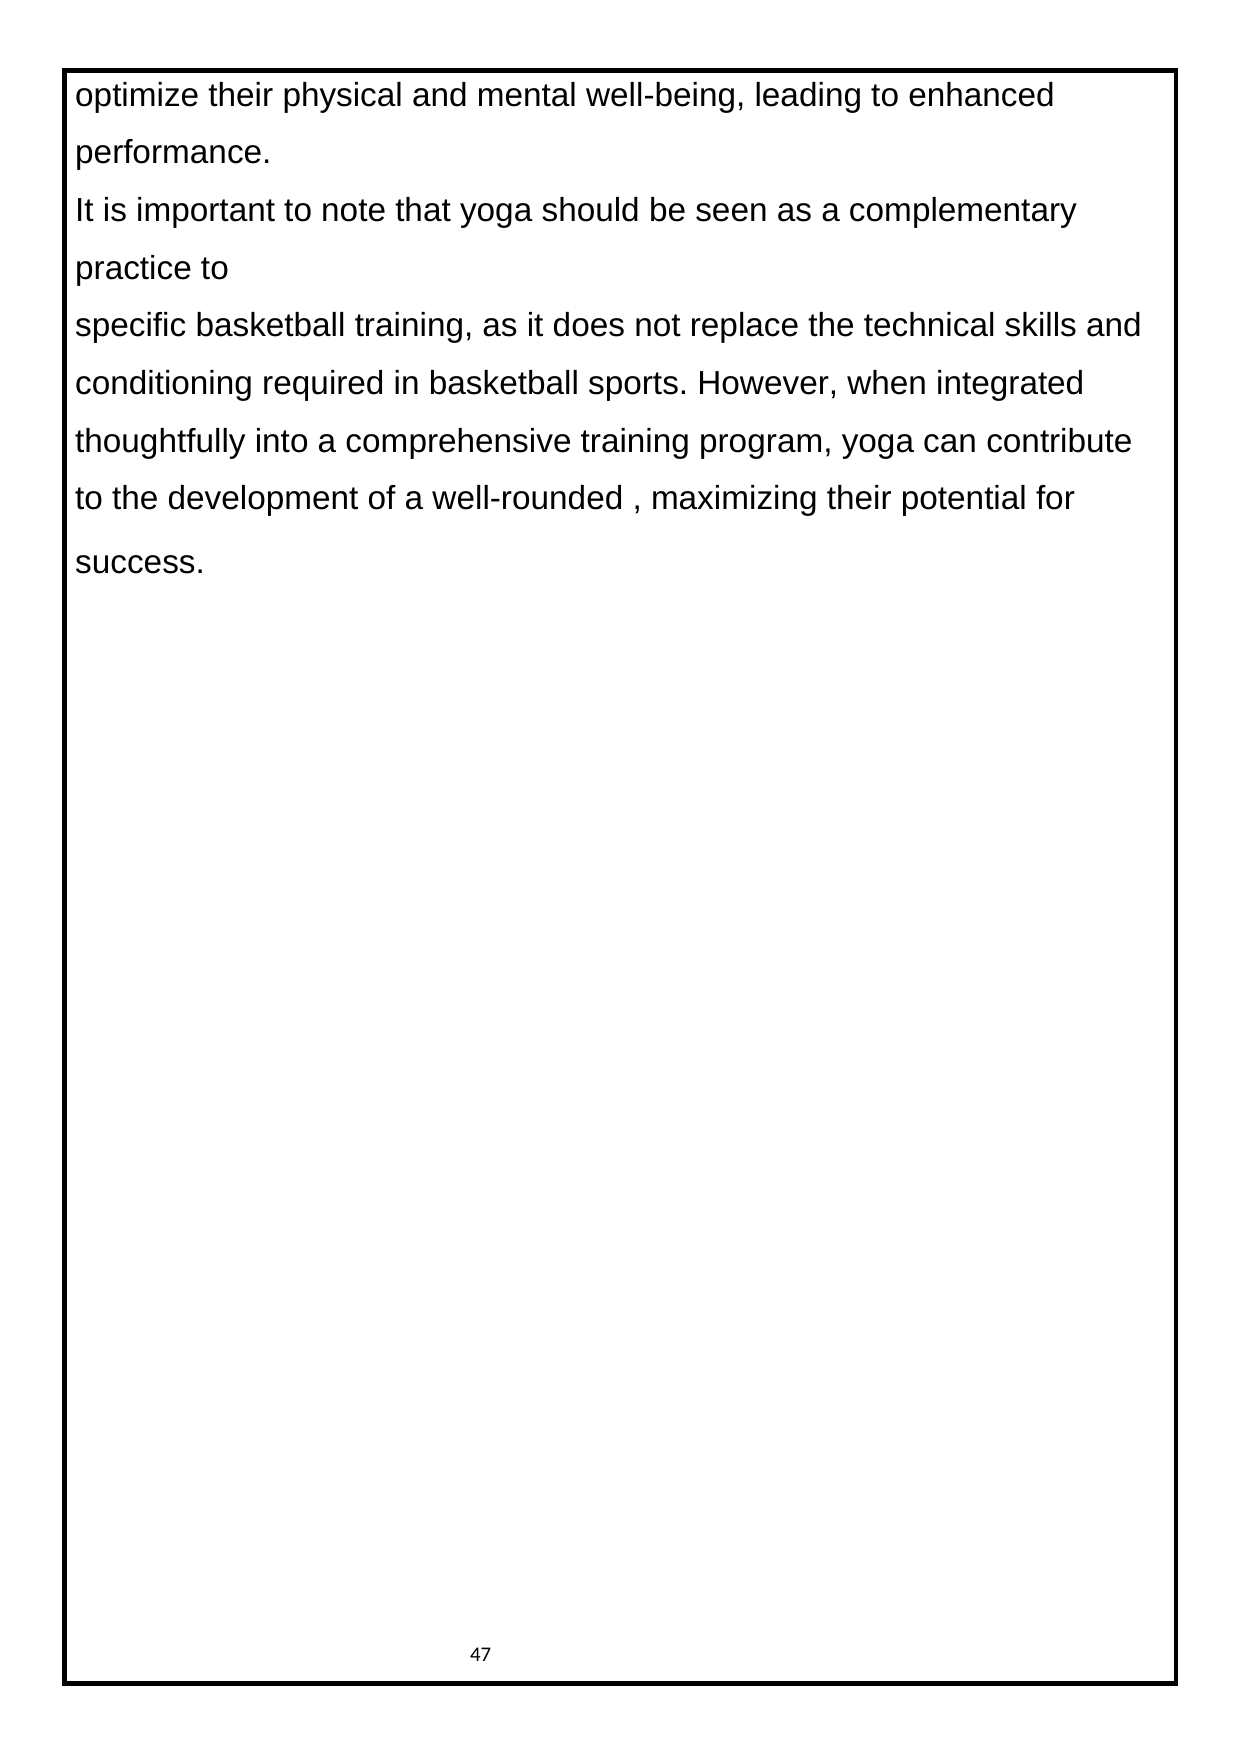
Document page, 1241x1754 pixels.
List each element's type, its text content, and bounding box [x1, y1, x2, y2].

text specific basketball training, as it does not replace the technical skills and conditioning required in basketball sports. However, when integrated thoughtfully into a comprehensive training program, yoga can contribute to the development of a well-rounded , maximizing their potential for success. [75, 305, 1165, 581]
text It is important to note that yoga should be seen as a complementary practice to [75, 190, 1165, 286]
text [75, 75, 1165, 171]
